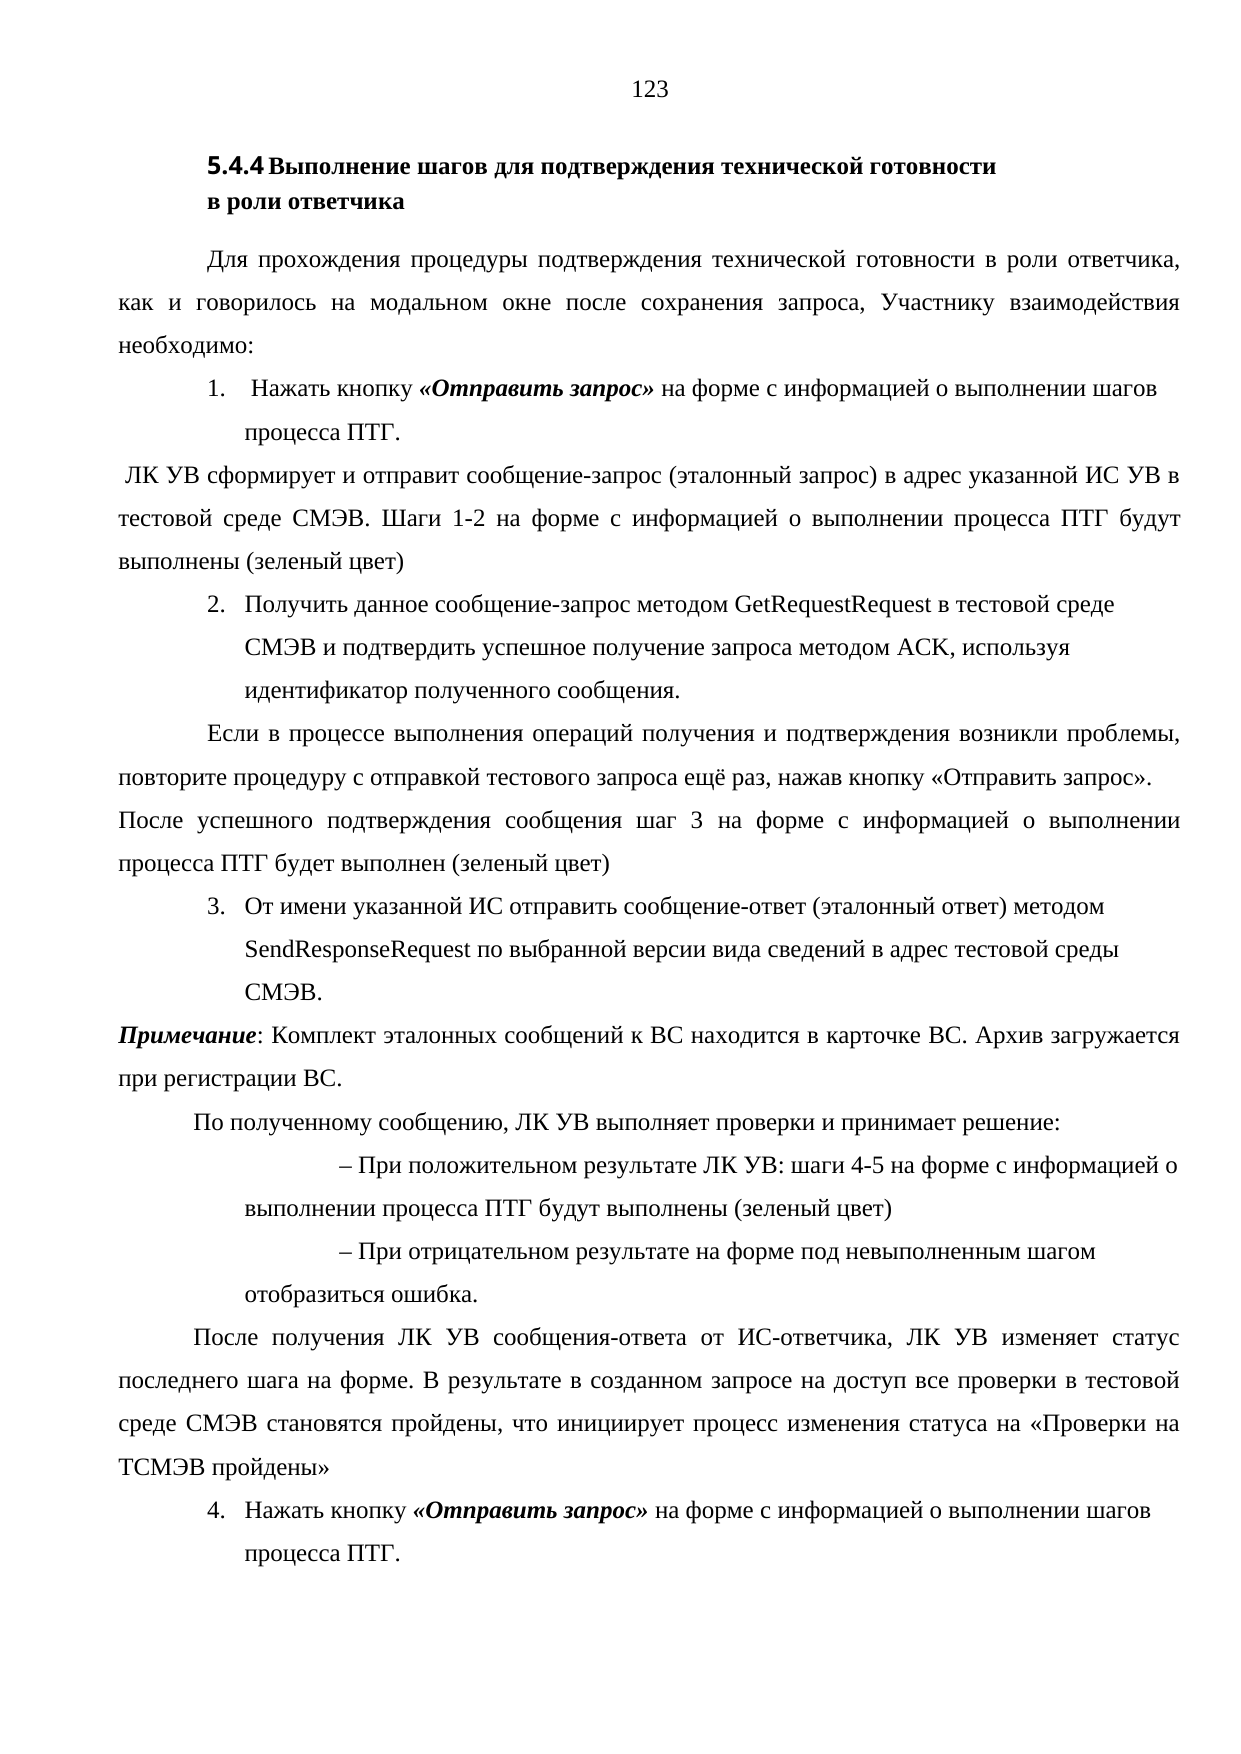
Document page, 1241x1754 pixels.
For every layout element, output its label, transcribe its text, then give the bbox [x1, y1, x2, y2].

text После получения ЛК УВ сообщения-ответа от ИС-ответчика, ЛК УВ изменяет статус последнего шага на форме. В результате в созданном запросе на доступ все проверки в тестовой среде СМЭВ становятся пройдены, что инициирует процесс изменения статуса на «Проверки на ТСМЭВ пройдены» [118, 1322, 1181, 1480]
text По полученному сообщению, ЛК УВ выполняет проверки и принимает решение: [118, 1107, 1181, 1135]
list – При отрицательном результате на форме под невыполненным шагом отобразиться ошибка. [244, 1236, 1181, 1308]
text Примечание: Комплект эталонных сообщений к ВС находится в карточке ВС. Архив загружается при регистрации ВС. [118, 1020, 1181, 1092]
text Для прохождения процедуры подтверждения технической готовности в роли ответчика, как и говорилось на модальном окне после сохранения запроса, Участнику взаимодействия необходимо: [118, 244, 1181, 359]
list От имени указанной ИС отправить сообщение-ответ (эталонный ответ) методом SendResponseRequest по выбранной версии вида сведений в адрес тестовой среды СМЭВ. [207, 891, 1181, 1006]
list – При положительном результате ЛК УВ: шаги 4-5 на форме с информацией о выполнении процесса ПТГ будут выполнены (зеленый цвет) [244, 1150, 1181, 1222]
subtitle Выполнение шагов для подтверждения технической готовности в роли ответчика [207, 148, 1181, 215]
list Нажать кнопку «Отправить запрос» на форме с информацией о выполнении шагов процесса ПТГ. [207, 373, 1181, 445]
text ЛК УВ сформирует и отправит сообщение-запрос (эталонный запрос) в адрес указанной ИС УВ в тестовой среде СМЭВ. Шаги 1-2 на форме с информацией о выполнении процесса ПТГ будут выполнены (зеленый цвет) [118, 460, 1181, 575]
text После успешного подтверждения сообщения шаг 3 на форме с информацией о выполнении процесса ПТГ будет выполнен (зеленый цвет) [118, 805, 1181, 877]
list Нажать кнопку «Отправить запрос» на форме с информацией о выполнении шагов процесса ПТГ. [207, 1495, 1181, 1567]
text Если в процессе выполнения операций получения и подтверждения возникли проблемы, повторите процедуру с отправкой тестового запроса ещё раз, нажав кнопку «Отправить запрос». [118, 718, 1181, 790]
list Получить данное сообщение-запрос методом GetRequestRequest в тестовой среде СМЭВ и подтвердить успешное получение запроса методом ACK, используя идентификатор полученного сообщения. [207, 589, 1181, 704]
